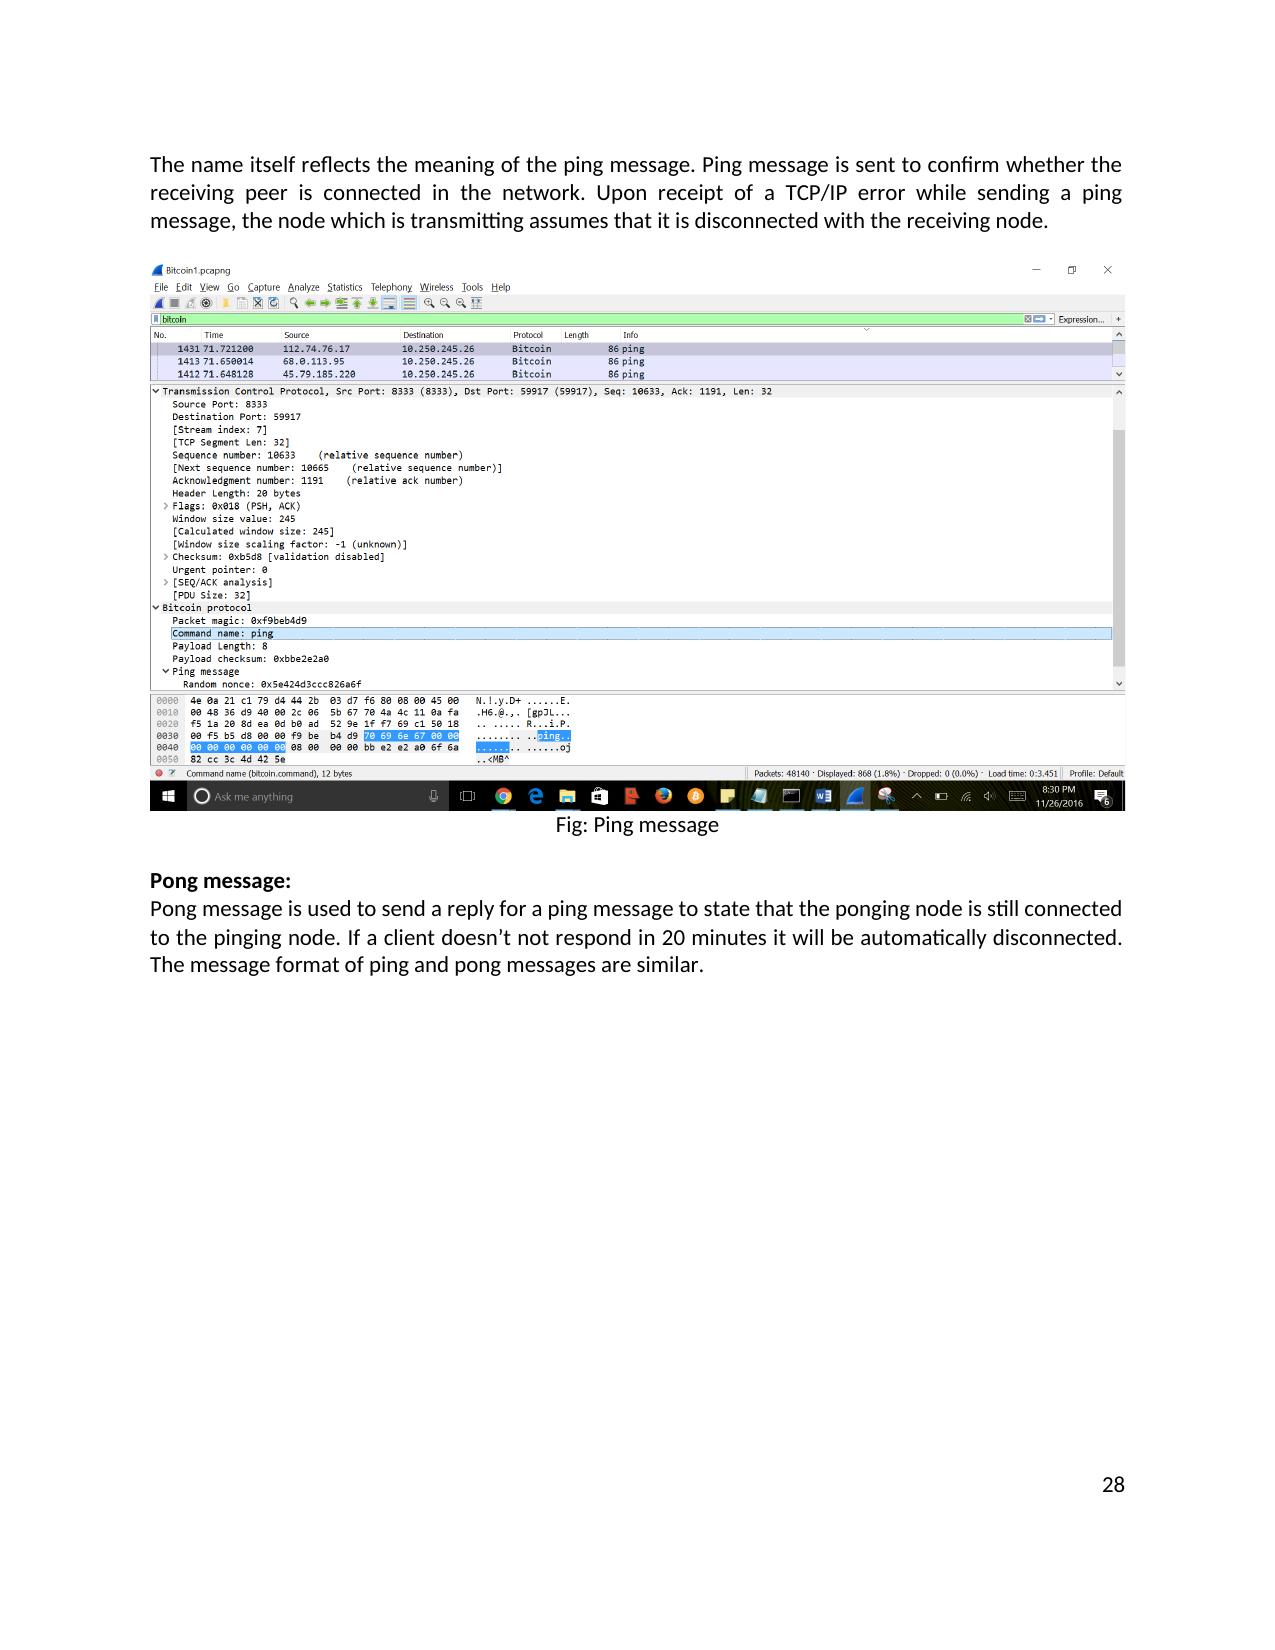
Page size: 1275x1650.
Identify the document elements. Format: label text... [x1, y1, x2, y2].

text Fig: Ping message [150, 811, 1125, 838]
text Pong message: [150, 867, 1125, 894]
text Pong message is used to send a reply for a ping message to state that the ponging node is still connected to the pinging node. If a client doesn’t not respond in 20 minutes it will be automatically disconnected. The message format of ping and pong messages are similar. [150, 894, 1125, 979]
text The name itself reflects the meaning of the ping message. Ping message is sent to confirm whether the receiving peer is connected in the network. Upon receipt of a TCP/IP error while sending a ping message, the node which is transmitting assumes that it is disconnected with the receiving node. [150, 150, 1125, 234]
picture [150, 262, 1125, 811]
